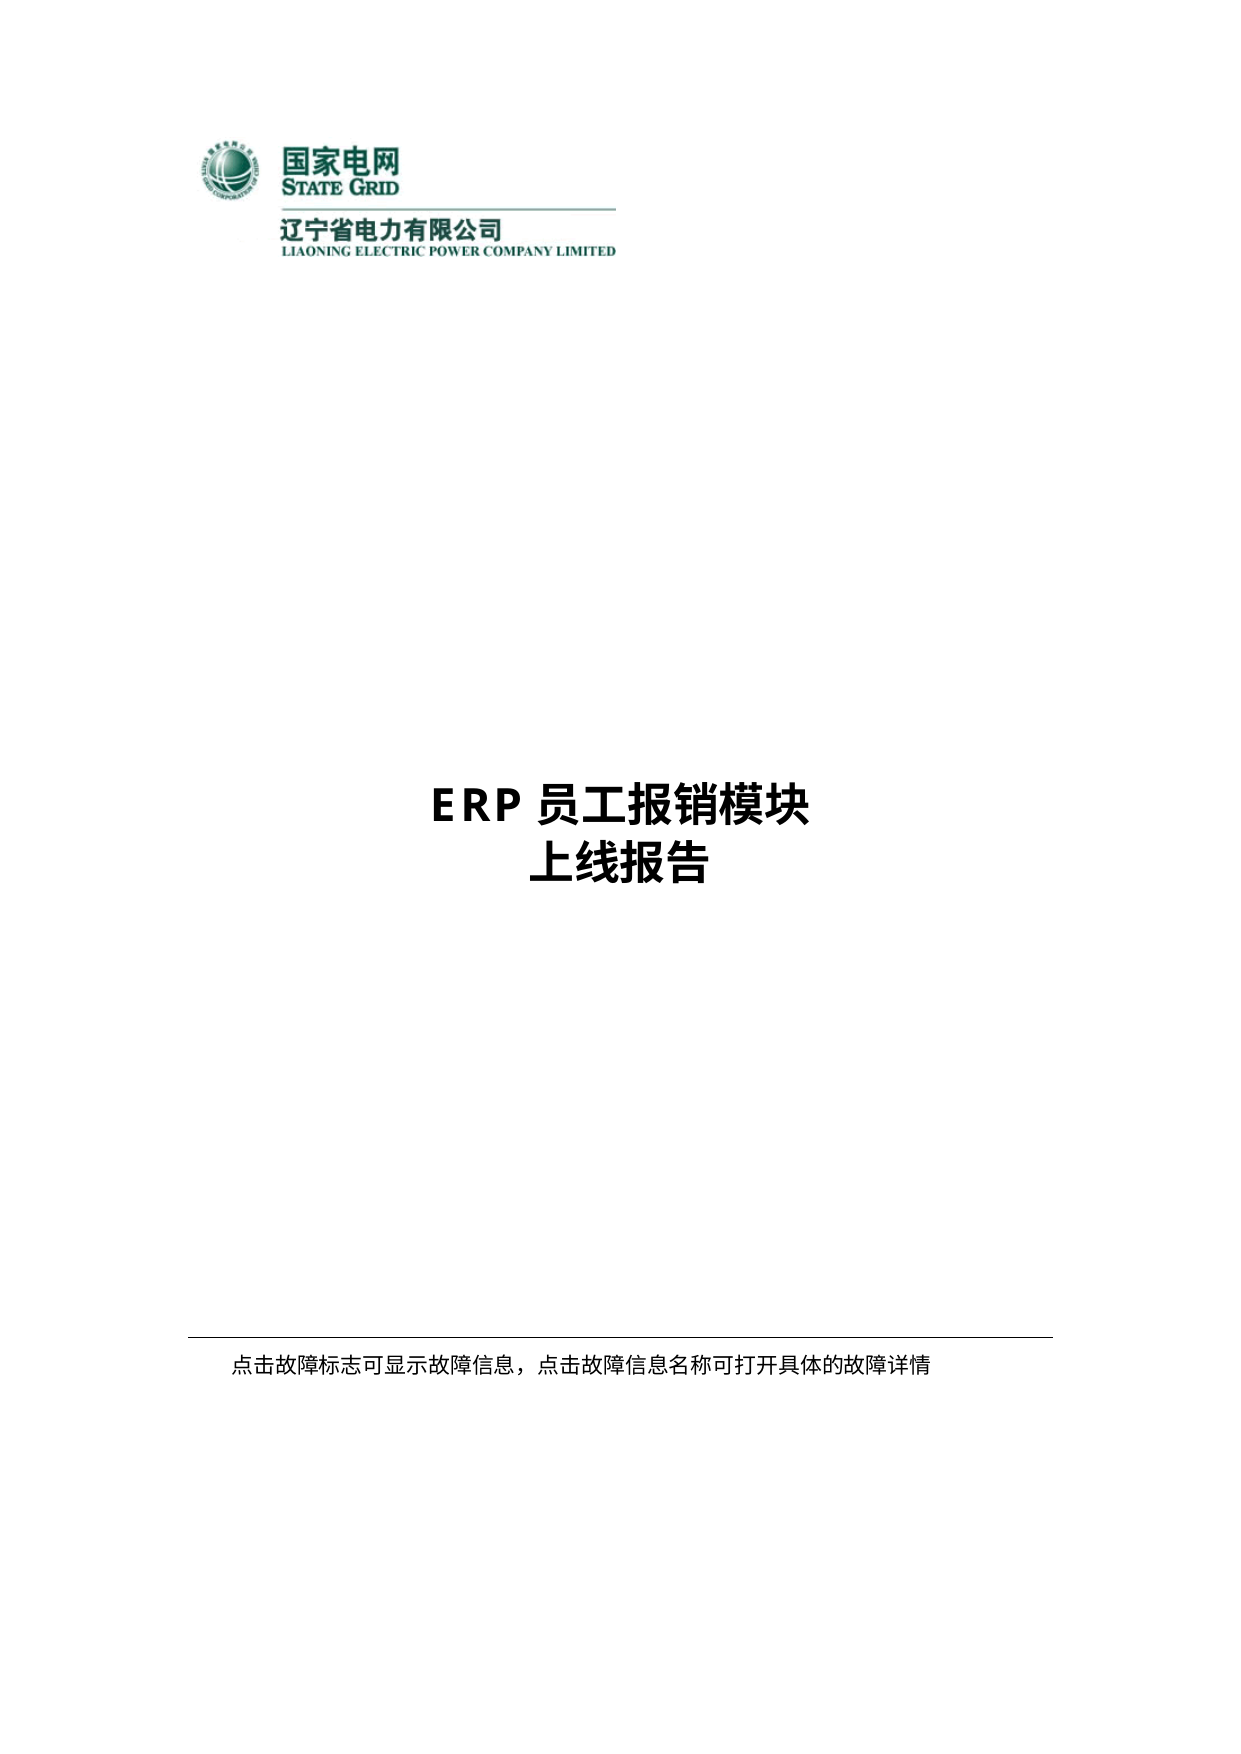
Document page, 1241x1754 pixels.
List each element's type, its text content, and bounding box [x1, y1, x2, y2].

list 点击故障标志可显示故障信息，点击故障信息名称可打开具体的故障详情 [231, 1348, 1053, 1381]
